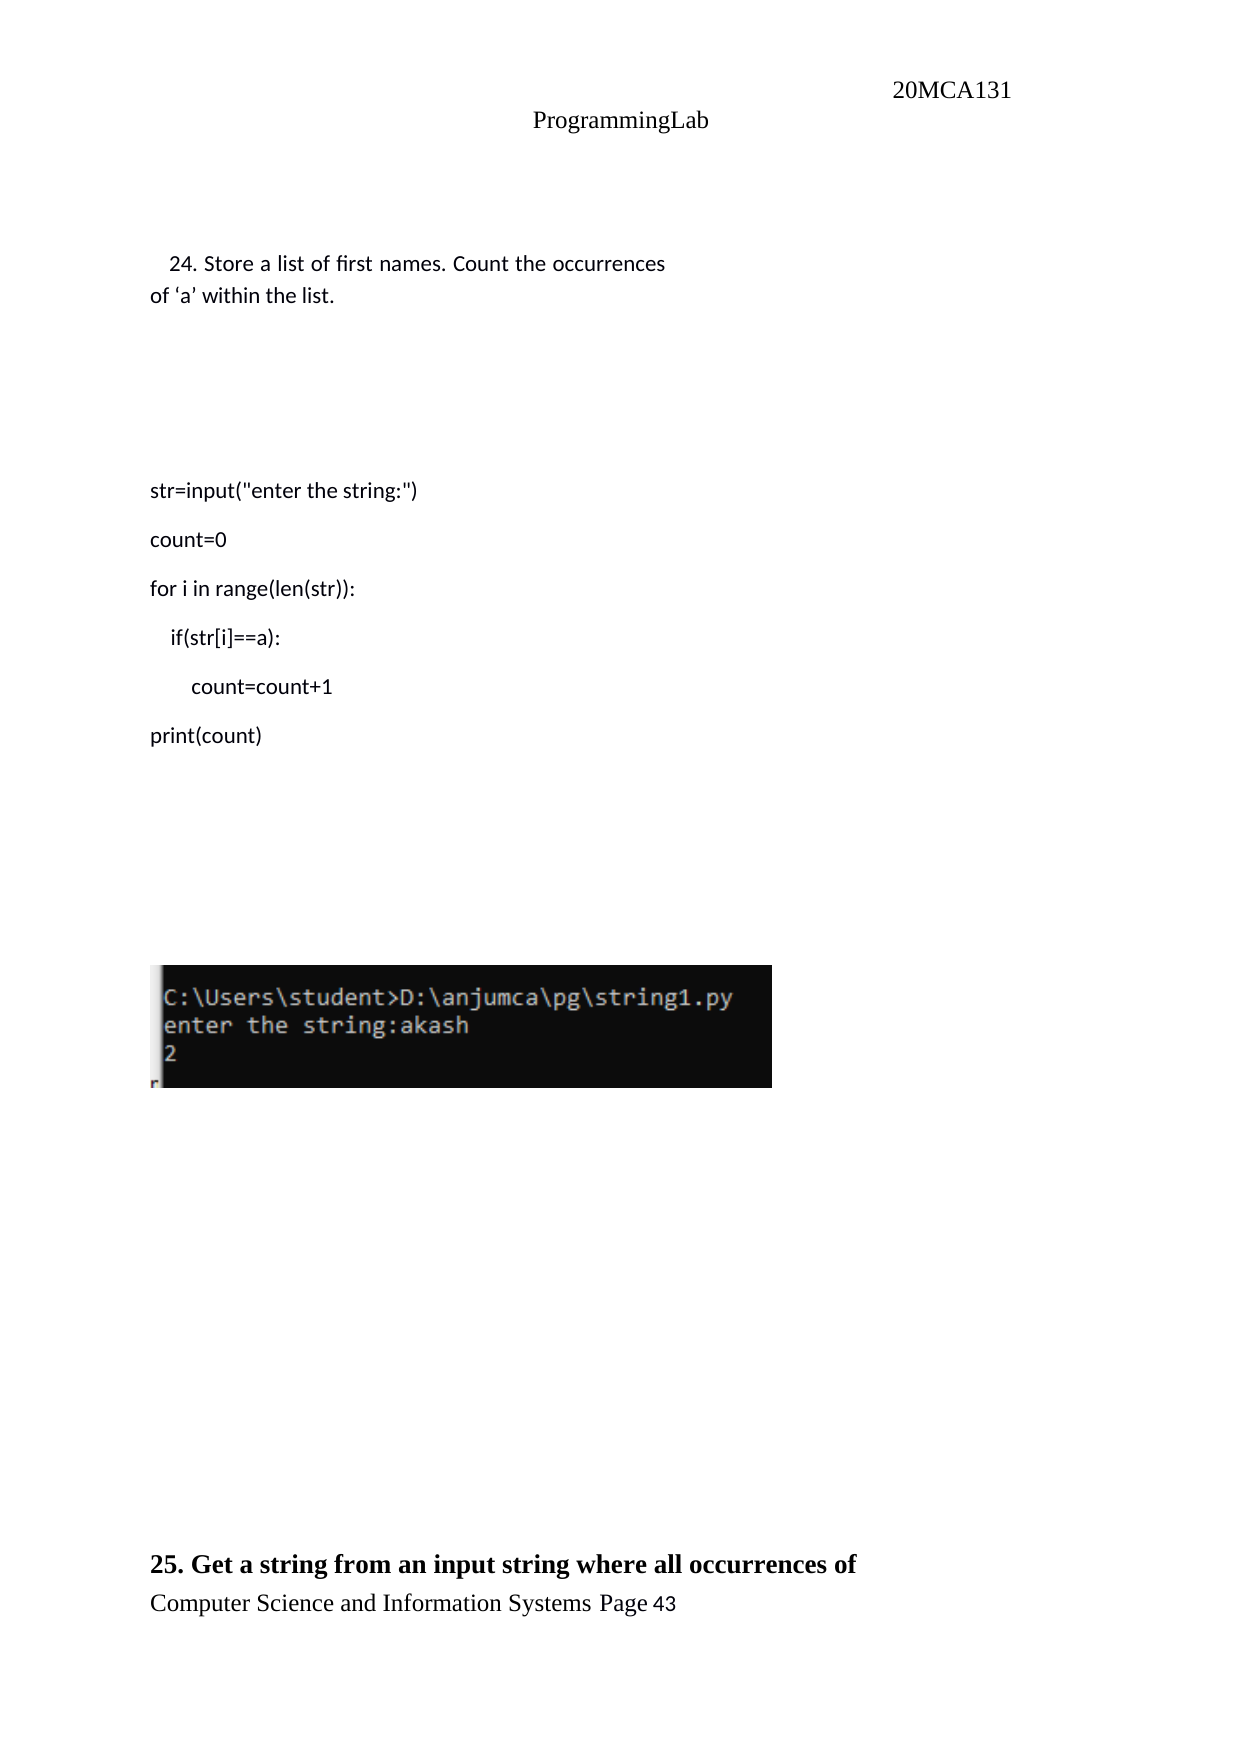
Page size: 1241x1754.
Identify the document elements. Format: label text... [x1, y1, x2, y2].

text str=input("enter the string:") [150, 476, 667, 504]
text count=0 [150, 525, 667, 553]
text if(str[i]==a): [150, 623, 667, 651]
text for i in range(len(str)): [150, 574, 667, 602]
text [150, 1548, 906, 1579]
text 24. Store a list of first names. Count the occurrences of ‘a’ within the list. [150, 249, 667, 309]
text print(count) [150, 721, 667, 749]
text count=count+1 [150, 672, 667, 700]
picture [150, 965, 772, 1088]
